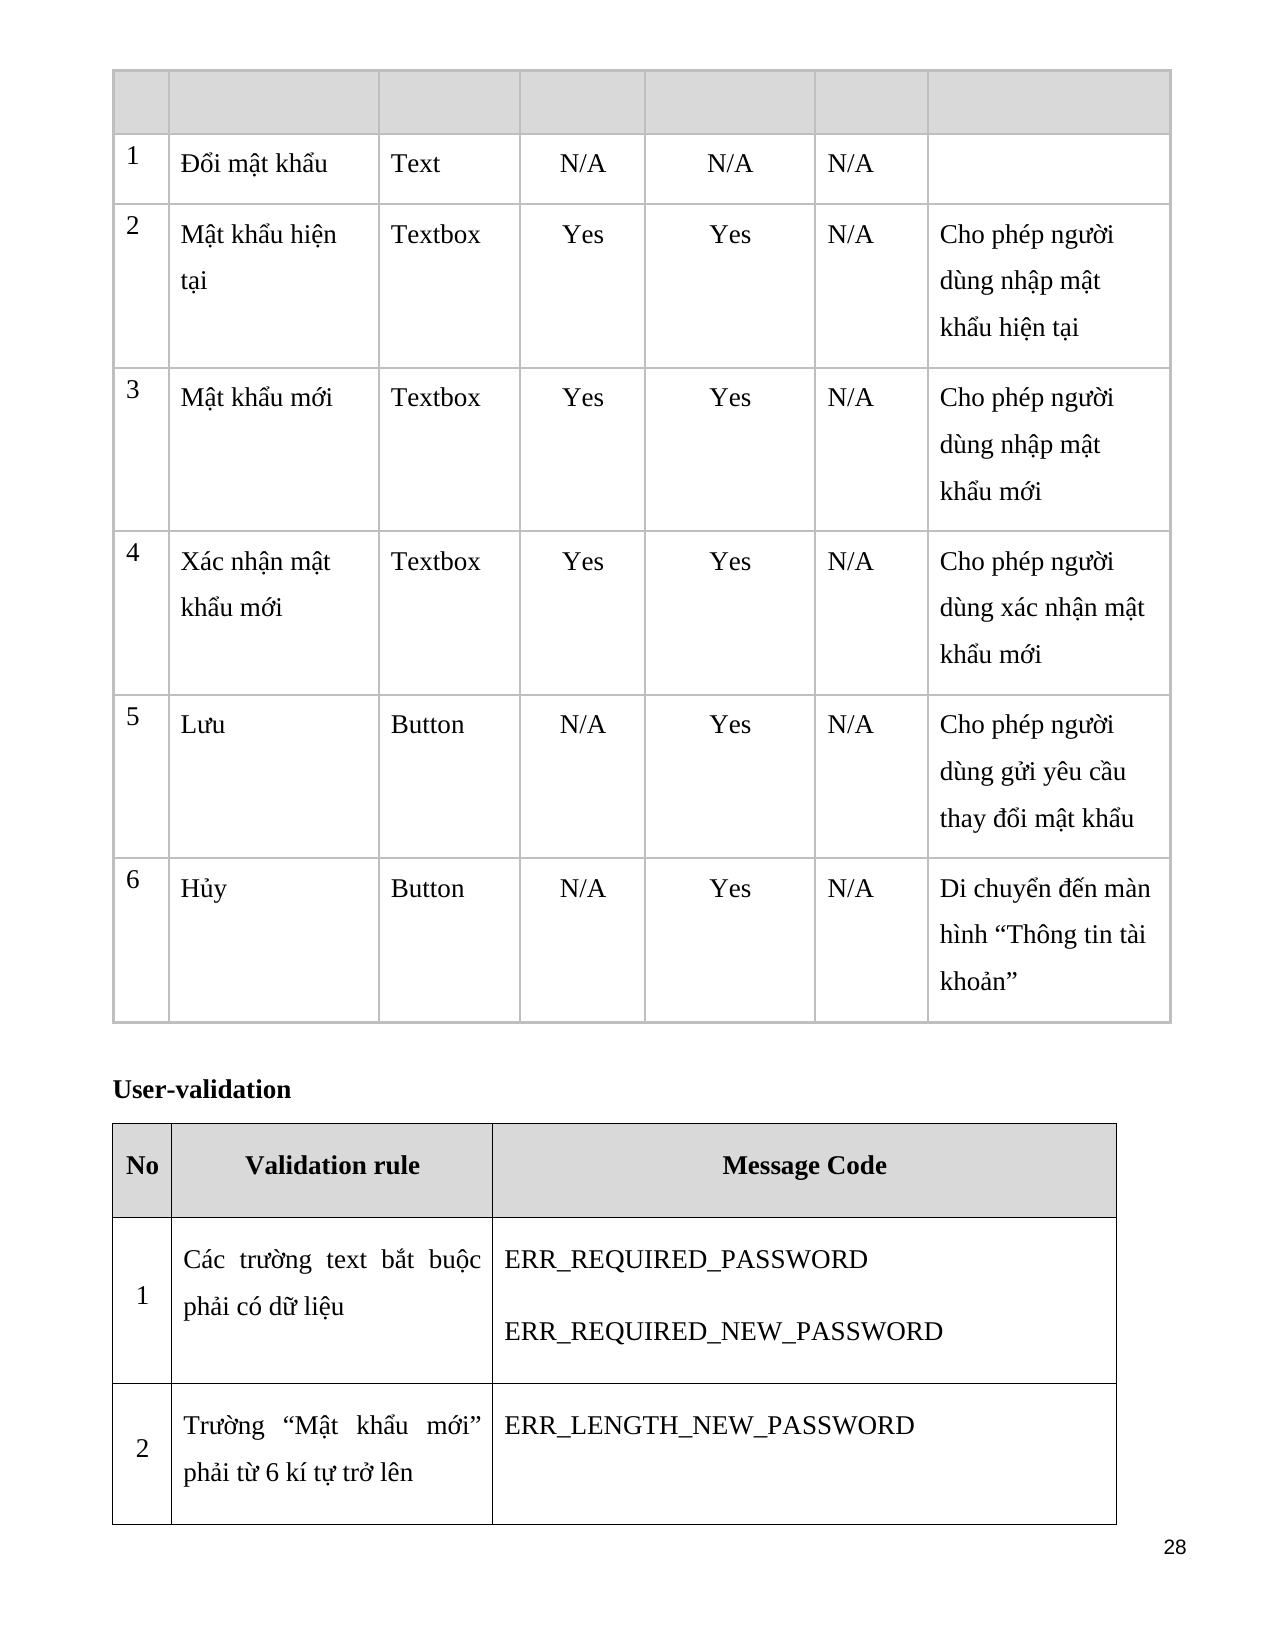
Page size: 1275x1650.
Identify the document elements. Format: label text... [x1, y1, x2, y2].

table_cell Yes [521, 369, 644, 530]
table_cell Yes [646, 696, 814, 857]
table_header Editable [521, 72, 644, 133]
table_cell 2 [115, 205, 168, 367]
table_cell N/A [521, 859, 644, 1021]
table_cell Trường “Mật khẩu mới” phải từ 6 kí tự trở lên [172, 1384, 492, 1524]
table_header Message Code [493, 1124, 1116, 1217]
table_header Type [380, 72, 519, 133]
table_cell Cho phép người dùng gửi yêu cầu thay đổi mật khẩu [929, 696, 1169, 857]
table_cell Cho phép người dùng xác nhận mật khẩu mới [929, 532, 1169, 694]
table_cell Button [380, 696, 519, 857]
table_cell Cho phép người dùng nhập mật khẩu hiện tại [929, 205, 1169, 367]
table_cell Text [380, 135, 519, 203]
table_cell N/A [816, 859, 927, 1021]
table_cell Yes [646, 369, 814, 530]
table_header Default [816, 72, 927, 133]
table_cell ERR_REQUIRED_PASSWORD ERR_REQUIRED_NEW_PASSWORD [493, 1218, 1116, 1383]
table_cell Xác nhận mật khẩu mới [170, 532, 378, 694]
table_cell Mật khẩu mới [170, 369, 378, 530]
table_cell N/A [646, 135, 814, 203]
table_cell 1 [113, 1218, 171, 1383]
table_cell 6 [115, 859, 168, 1021]
table_cell 5 [115, 696, 168, 857]
table_header No [113, 1124, 171, 1217]
table_cell N/A [816, 532, 927, 694]
table_header # [115, 72, 168, 133]
table_header Validation rule [172, 1124, 492, 1217]
table_cell 4 [115, 532, 168, 694]
table_cell Các trường text bắt buộc phải có dữ liệu [172, 1218, 492, 1383]
text User-validation [112, 1073, 1186, 1105]
table_cell Lưu [170, 696, 378, 857]
table_cell Cho phép người dùng nhập mật khẩu mới [929, 369, 1169, 530]
table_header Mandatory [646, 72, 814, 133]
table_cell Di chuyển đến màn hình “Thông tin tài khoản” [929, 859, 1169, 1021]
table_cell Yes [521, 205, 644, 367]
table_cell Mật khẩu hiện tại [170, 205, 378, 367]
table_cell N/A [521, 135, 644, 203]
table_cell Yes [646, 205, 814, 367]
table_header Description [929, 72, 1169, 133]
table_cell N/A [521, 696, 644, 857]
table_cell N/A [816, 205, 927, 367]
table_cell Yes [646, 859, 814, 1021]
table_cell 1 [115, 135, 168, 203]
table_cell Yes [646, 532, 814, 694]
table_cell Hủy [170, 859, 378, 1021]
table_cell Yes [521, 532, 644, 694]
table_cell [929, 135, 1169, 203]
table_cell Đổi mật khẩu [170, 135, 378, 203]
table_cell Button [380, 859, 519, 1021]
table_cell N/A [816, 135, 927, 203]
table_cell ERR_LENGTH_NEW_PASSWORD [493, 1384, 1116, 1524]
table_cell Textbox [380, 369, 519, 530]
table_cell 2 [113, 1384, 171, 1524]
table_cell Textbox [380, 205, 519, 367]
table_cell N/A [816, 696, 927, 857]
table_cell N/A [816, 369, 927, 530]
table_cell 3 [115, 369, 168, 530]
table_header Component [170, 72, 378, 133]
table_cell Textbox [380, 532, 519, 694]
